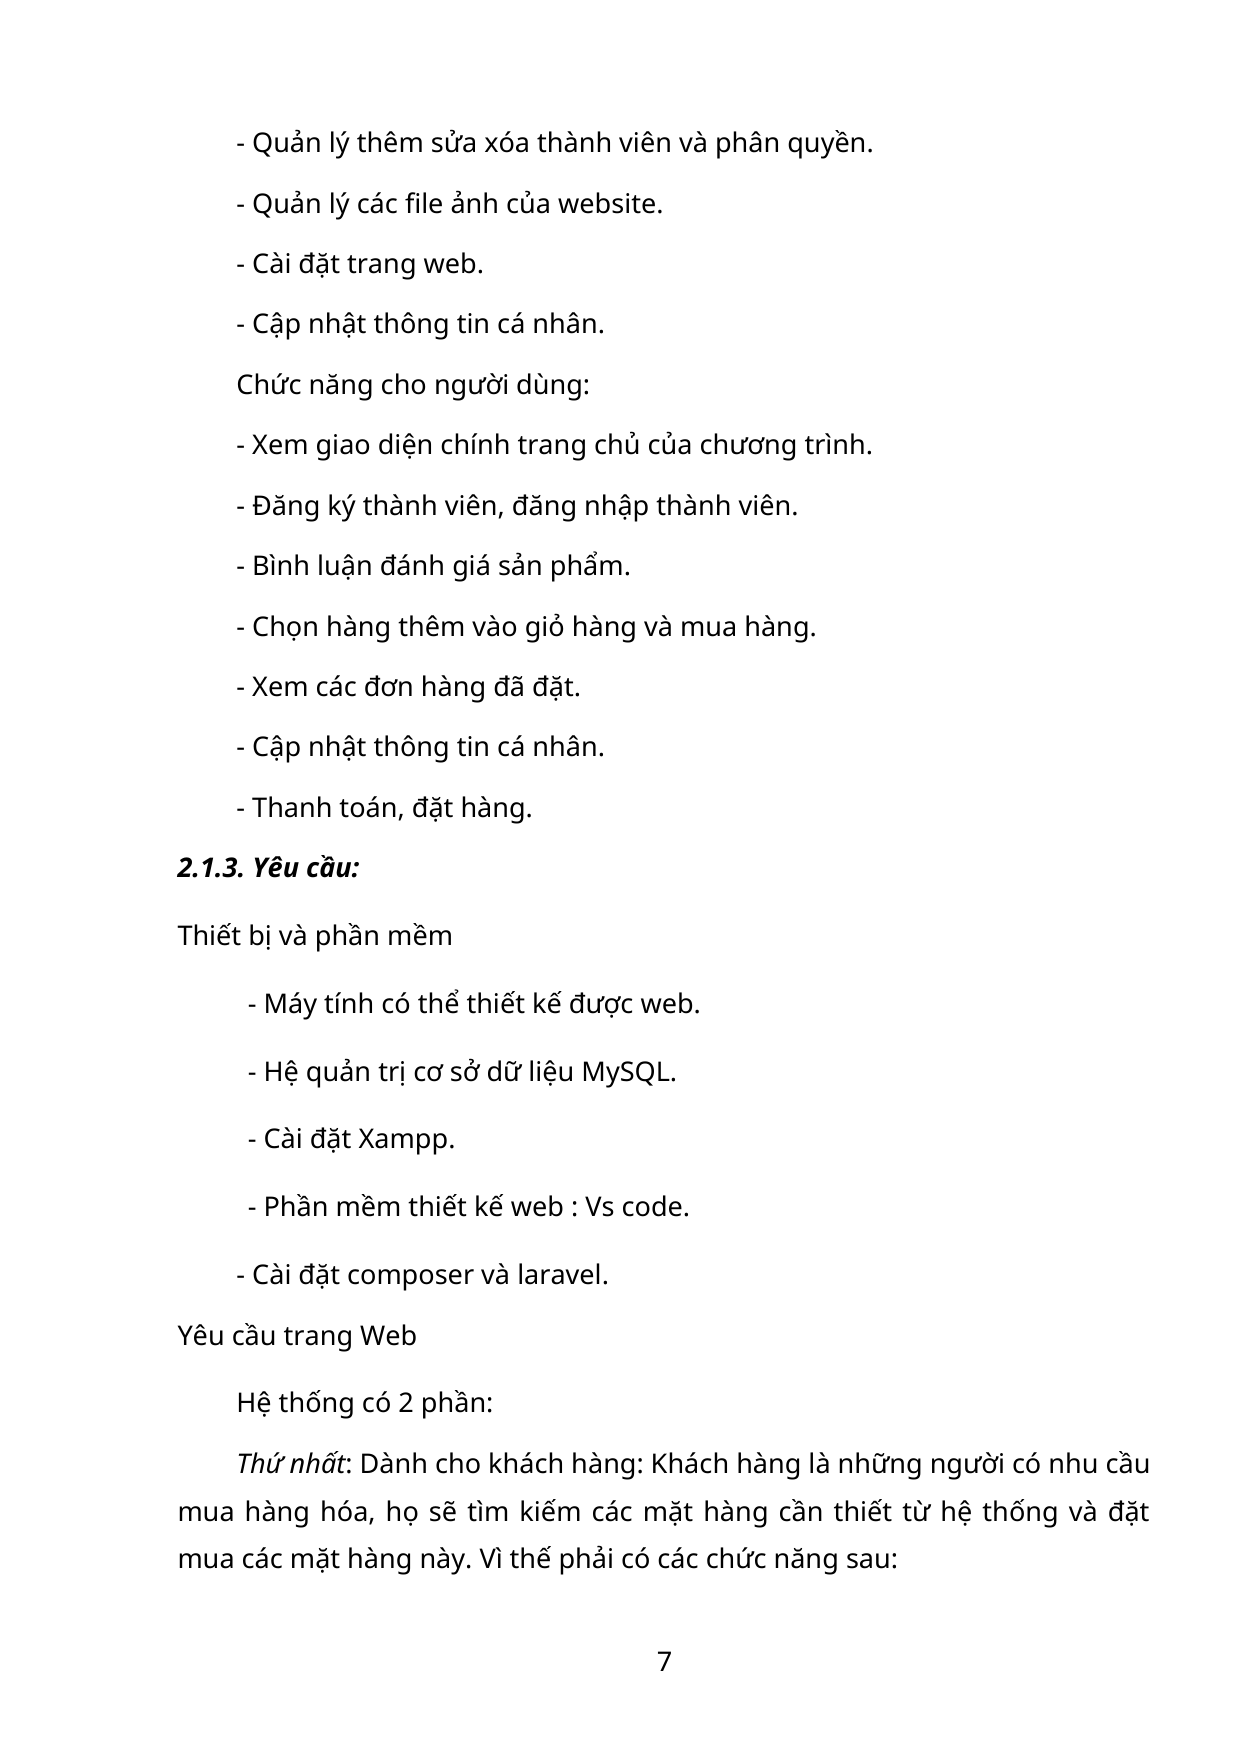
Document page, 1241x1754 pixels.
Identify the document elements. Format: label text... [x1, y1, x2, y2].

text Thứ nhất: Dành cho khách hàng: Khách hàng là những người có nhu cầu mua hàng hóa, họ sẽ tìm kiếm các mặt hàng cần thiết từ hệ thống và đặt mua các mặt hàng này. Vì thế phải có các chức năng sau: [177, 1444, 1152, 1577]
text - Cài đặt composer và laravel. [177, 1256, 1152, 1292]
text - Xem các đơn hàng đã đặt. [177, 667, 1152, 704]
text - Chọn hàng thêm vào giỏ hàng và mua hàng. [177, 607, 1152, 644]
text - Cập nhật thông tin cá nhân. [177, 728, 1152, 765]
text - Thanh toán, đặt hàng. [177, 788, 1152, 825]
text - Quản lý các file ảnh của website. [177, 184, 1152, 221]
text Yêu cầu trang Web [177, 1316, 1152, 1353]
text - Cập nhật thông tin cá nhân. [177, 305, 1152, 342]
text - Bình luận đánh giá sản phẩm. [177, 547, 1152, 583]
text - Xem giao diện chính trang chủ của chương trình. [177, 426, 1152, 463]
text - Phần mềm thiết kế web : Vs code. [177, 1188, 1152, 1224]
text 2.1.3. Yêu cầu: [177, 849, 1152, 886]
text - Đăng ký thành viên, đăng nhập thành viên. [177, 486, 1152, 523]
text Thiết bị và phần mềm [177, 916, 1152, 953]
text Chức năng cho người dùng: [177, 365, 1152, 402]
text - Quản lý thêm sửa xóa thành viên và phân quyền. [177, 124, 1152, 161]
text - Máy tính có thể thiết kế được web. [177, 984, 1152, 1021]
text - Hệ quản trị cơ sở dữ liệu MySQL. [177, 1052, 1152, 1089]
text - Cài đặt trang web. [177, 244, 1152, 281]
text Hệ thống có 2 phần: [177, 1384, 1152, 1421]
text - Cài đặt Xampp. [177, 1120, 1152, 1157]
